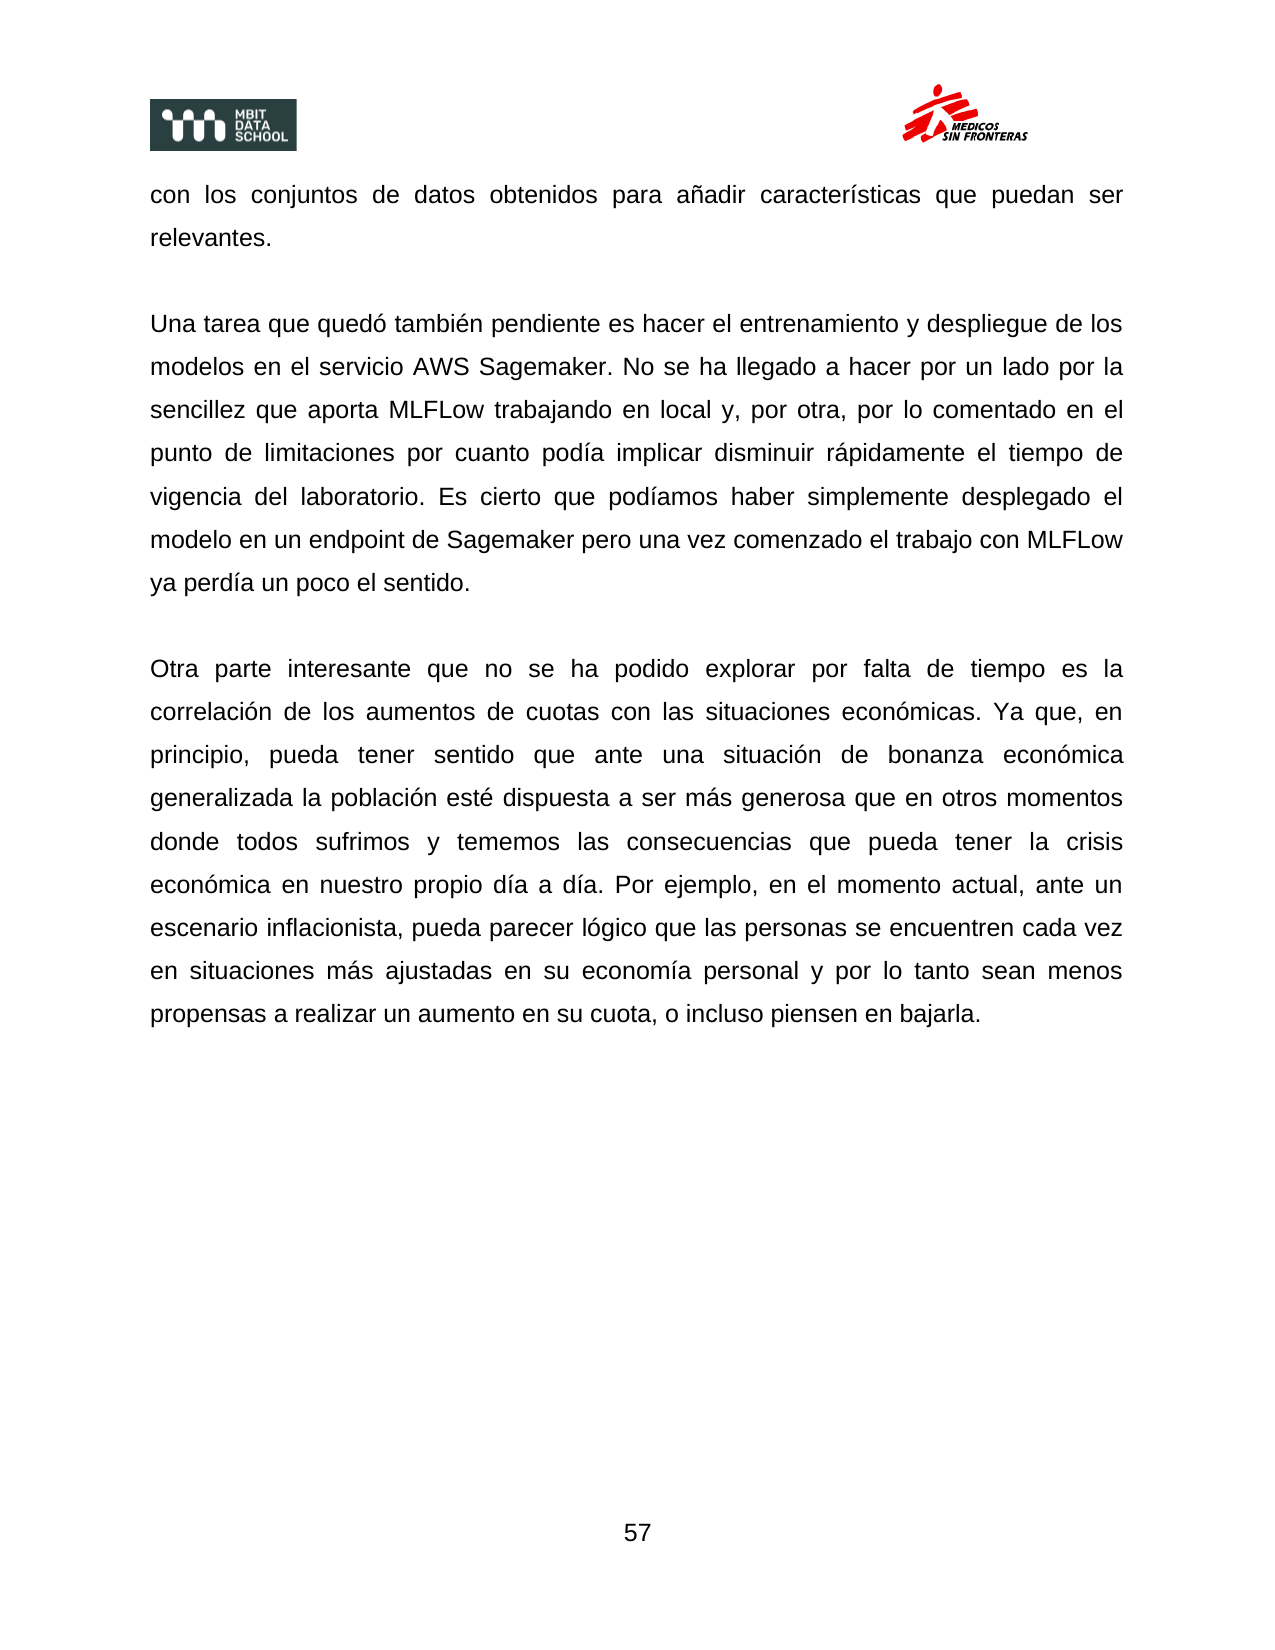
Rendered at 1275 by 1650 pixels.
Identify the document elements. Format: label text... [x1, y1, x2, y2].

text Otra parte interesante que no se ha podido explorar por falta de tiempo es la correlación de los aumentos de cuotas con las situaciones económicas. Ya que, en principio, pueda tener sentido que ante una situación de bonanza económica generalizada la población esté dispuesta a ser más generosa que en otros momentos donde todos sufrimos y tememos las consecuencias que pueda tener la crisis económica en nuestro propio día a día. Por ejemplo, en el momento actual, ante un escenario inflacionista, pueda parecer lógico que las personas se encuentren cada vez en situaciones más ajustadas en su economía personal y por lo tanto sean menos propensas a realizar un aumento en su cuota, o incluso piensen en bajarla. [150, 654, 1125, 1028]
picture [893, 75, 1036, 151]
picture [150, 99, 297, 151]
text Una tarea que quedó también pendiente es hacer el entrenamiento y despliegue de los modelos en el servicio AWS Sagemaker. No se ha llegado a hacer por un lado por la sencillez que aporta MLFLow trabajando en local y, por otra, por lo comentado en el punto de limitaciones por cuanto podía implicar disminuir rápidamente el tiempo de vigencia del laboratorio. Es cierto que podíamos haber simplemente desplegado el modelo en un endpoint de Sagemaker pero una vez comenzado el trabajo con MLFLow ya perdía un poco el sentido. [150, 309, 1125, 596]
